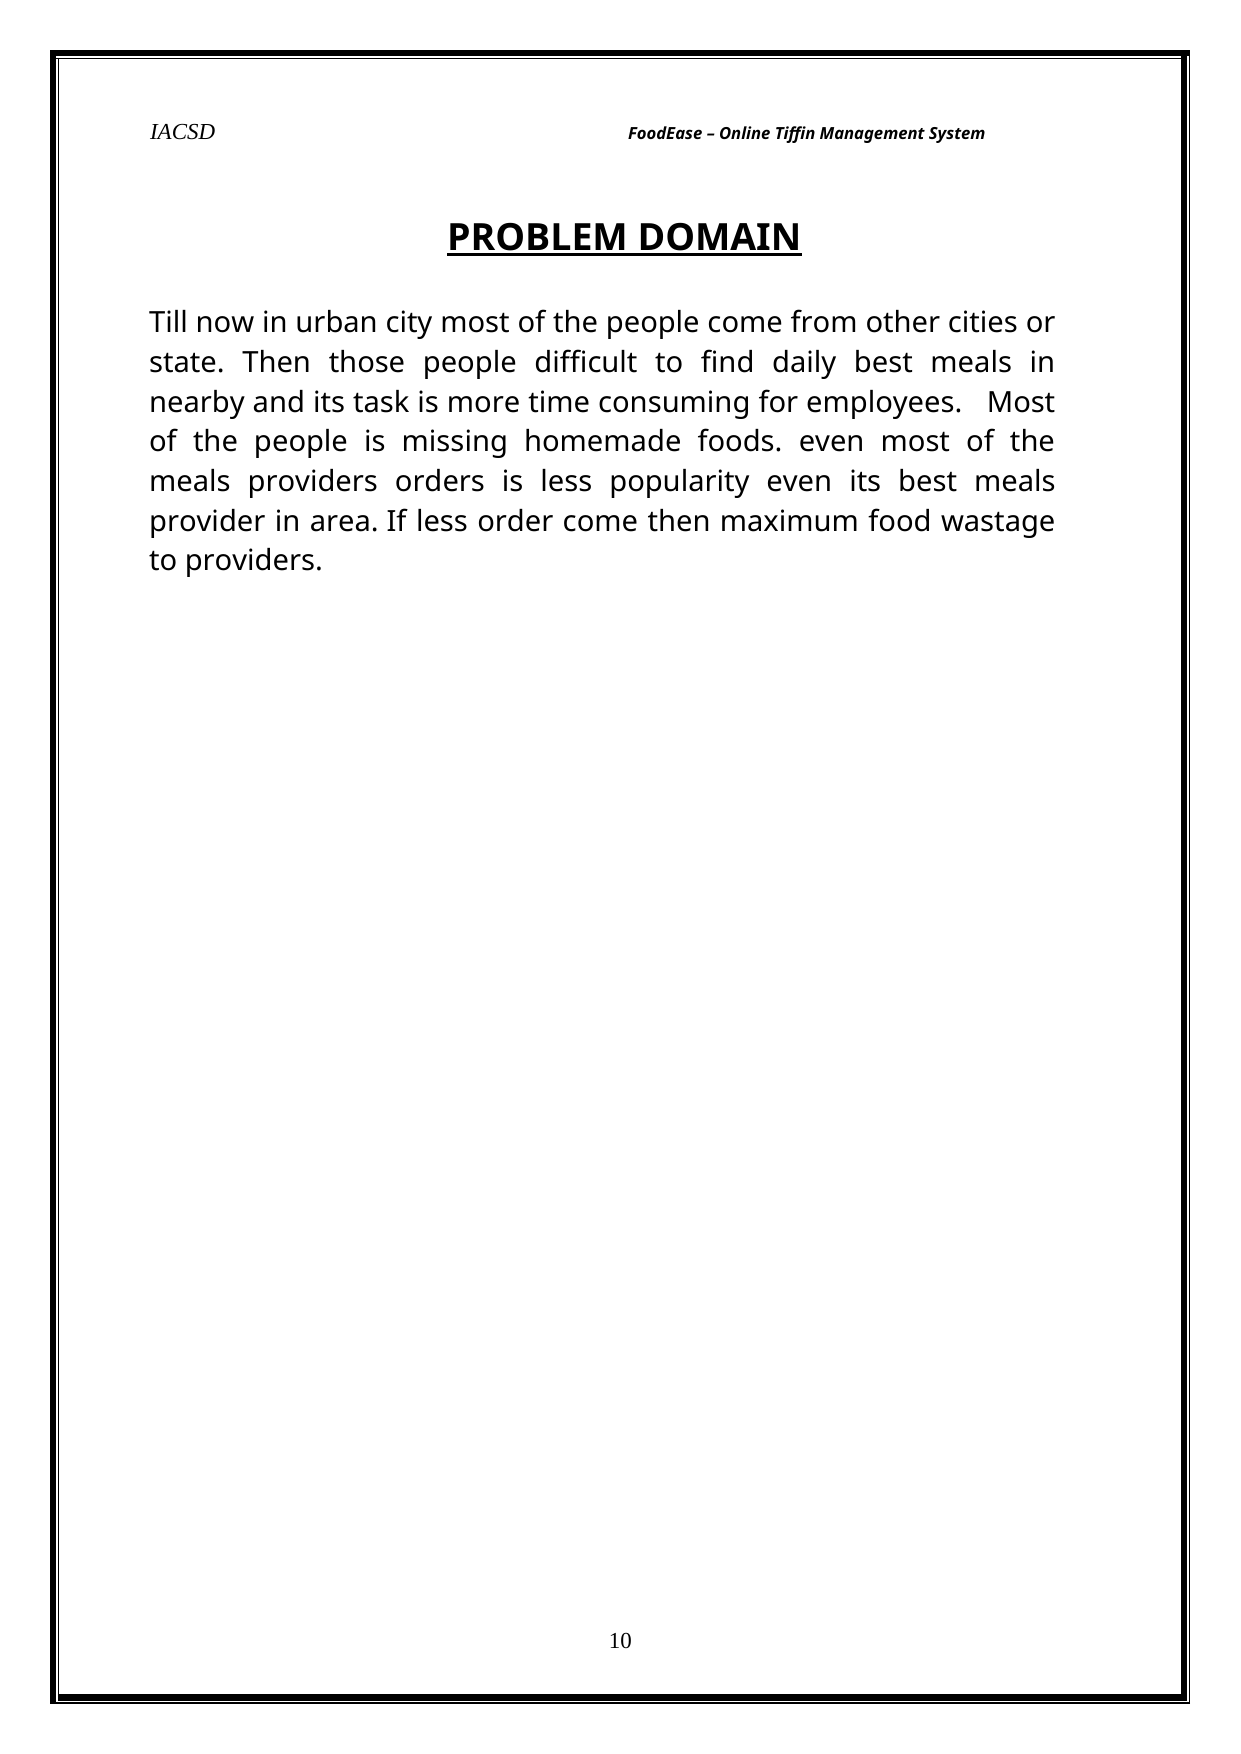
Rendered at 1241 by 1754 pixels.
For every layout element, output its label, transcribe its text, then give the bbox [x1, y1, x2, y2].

text PROBLEM DOMAIN [364, 210, 884, 261]
